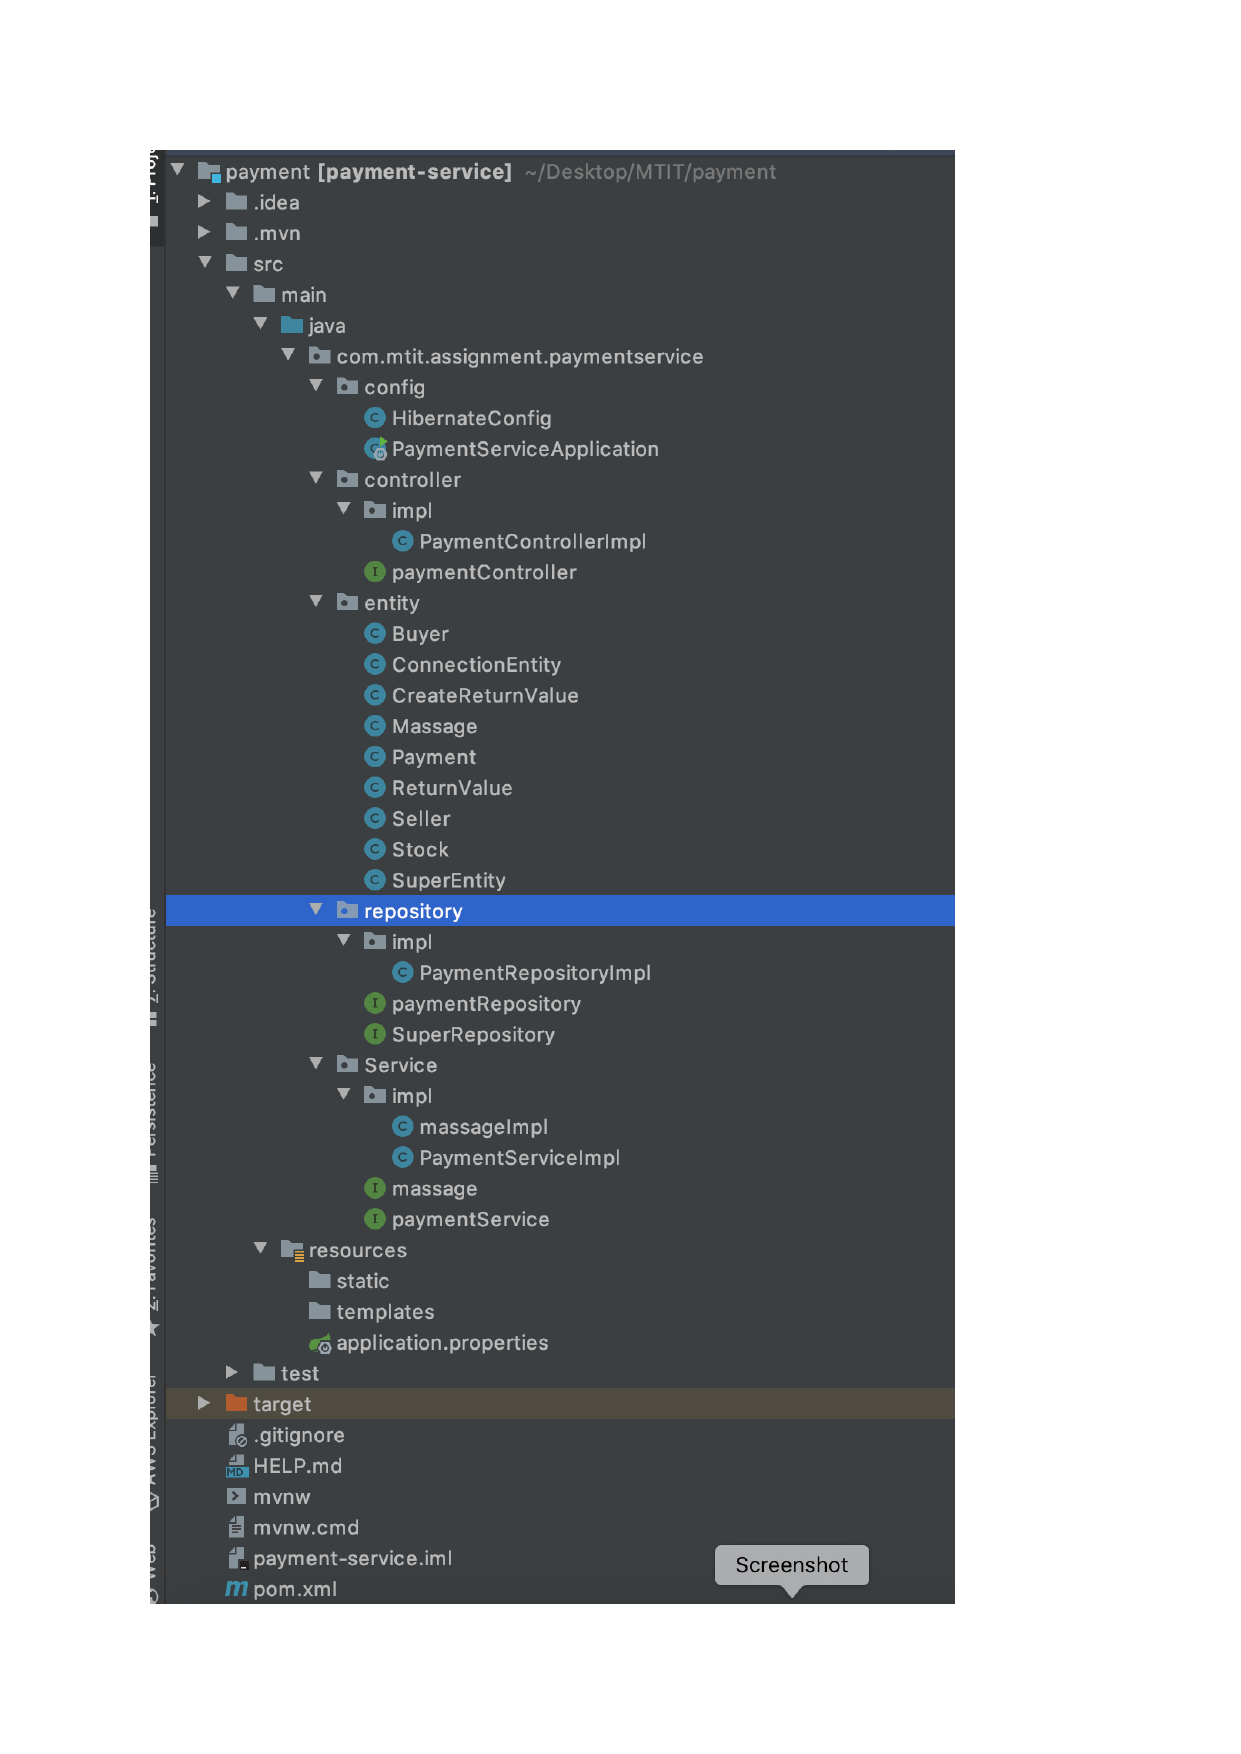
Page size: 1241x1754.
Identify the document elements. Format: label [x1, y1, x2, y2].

picture [150, 150, 955, 1604]
